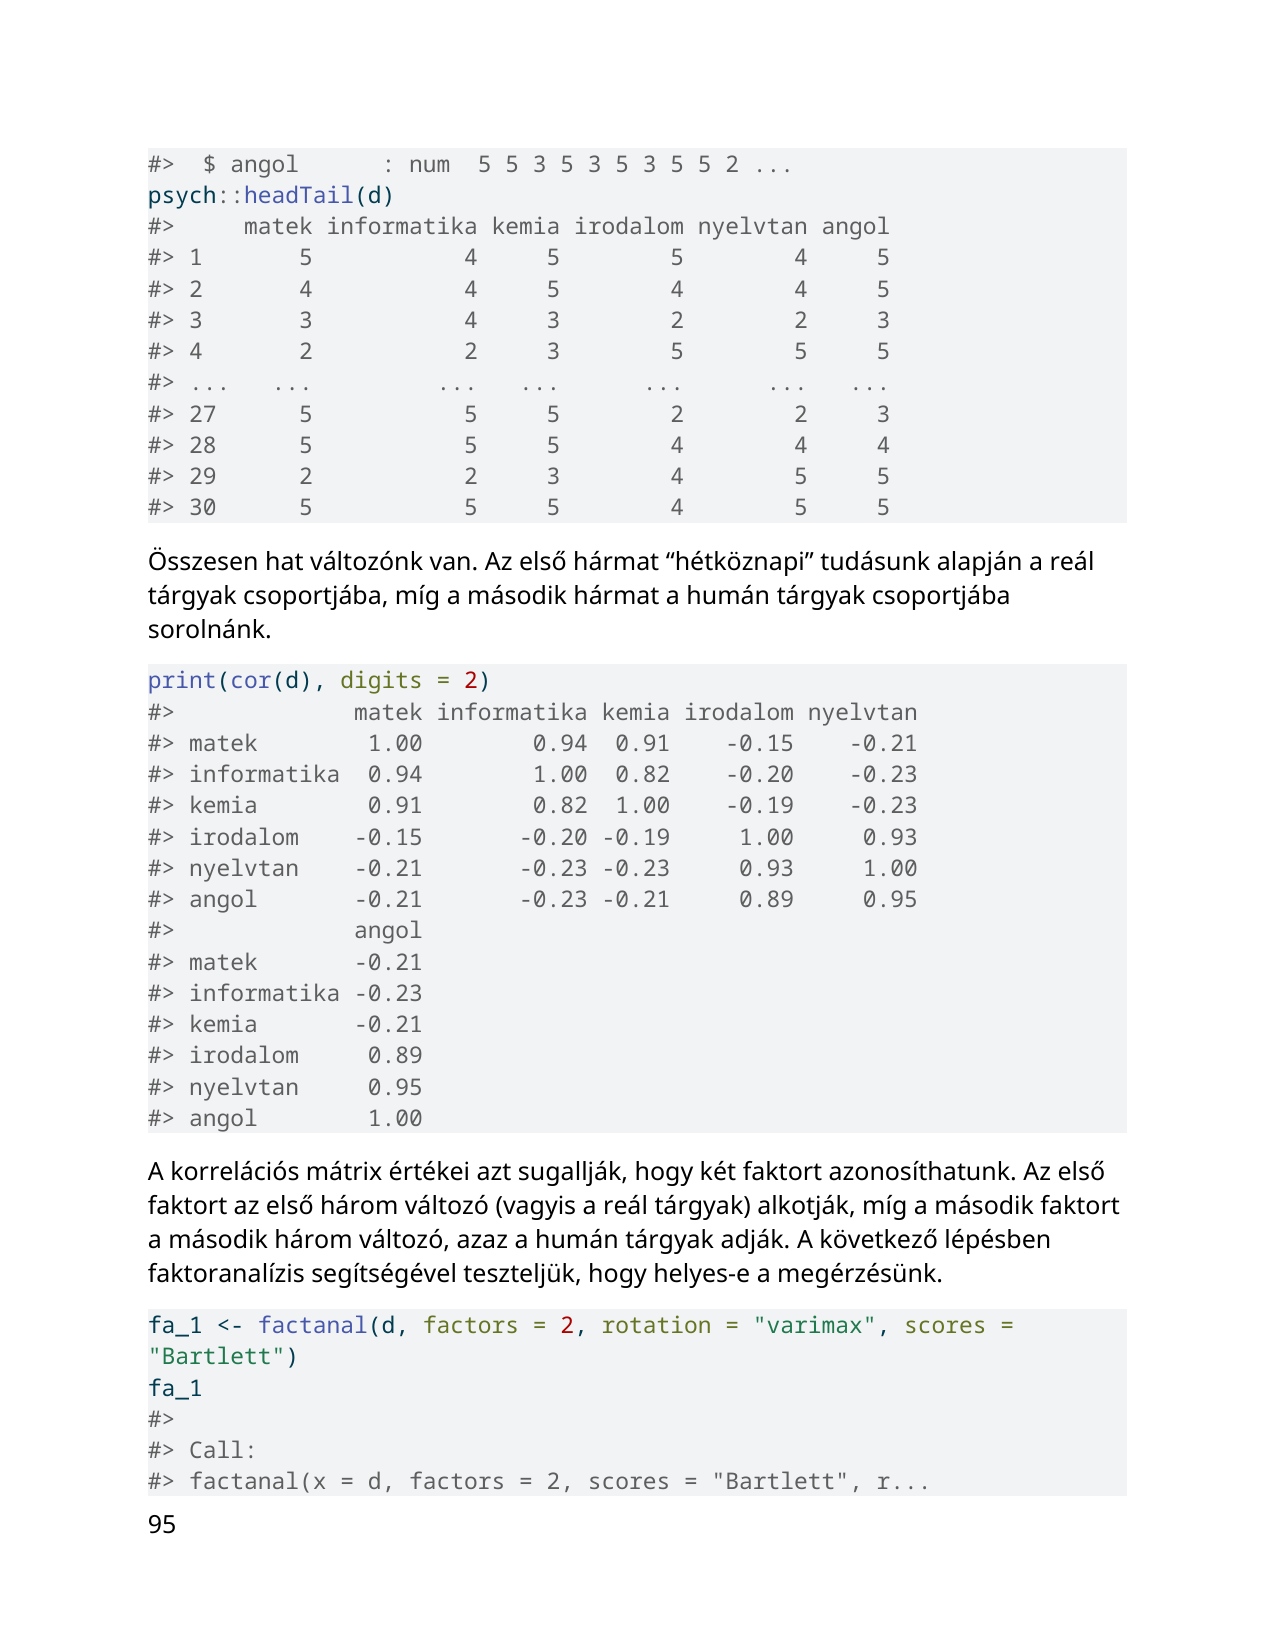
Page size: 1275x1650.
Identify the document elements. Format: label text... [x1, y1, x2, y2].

text A korrelációs mátrix értékei azt sugallják, hogy két faktort azonosíthatunk. Az első faktort az első három változó (vagyis a reál tárgyak) alkotják, míg a második faktort a második három változó, azaz a humán tárgyak adják. A következő lépésben faktoranalízis segítségével teszteljük, hogy helyes-e a megérzésünk. [148, 1154, 1127, 1290]
text Összesen hat változónk van. Az első hármat “hétköznapi” tudásunk alapján a reál tárgyak csoportjába, míg a második hármat a humán tárgyak csoportjába sorolnánk. [148, 543, 1127, 646]
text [175, 1309, 1127, 1496]
text print(cor(d), digits = 2) #> matek informatika kemia irodalom nyelvtan #> matek 1.00 0.94 0.91 -0.15 -0.21 #> informatika 0.94 1.00 0.82 -0.20 -0.23 #> kemia 0.91 0.82 1.00 -0.19 -0.23 #> irodalom -0.15 -0.20 -0.19 1.00 0.93 #> nyelvtan -0.21 -0.23 -0.23 0.93 1.00 #> angol -0.21 -0.23 -0.21 0.89 0.95 #> angol #> matek -0.21 #> informatika -0.23 #> kemia -0.21 #> irodalom 0.89 #> nyelvtan 0.95 #> angol 1.00 [423, 664, 1127, 1133]
